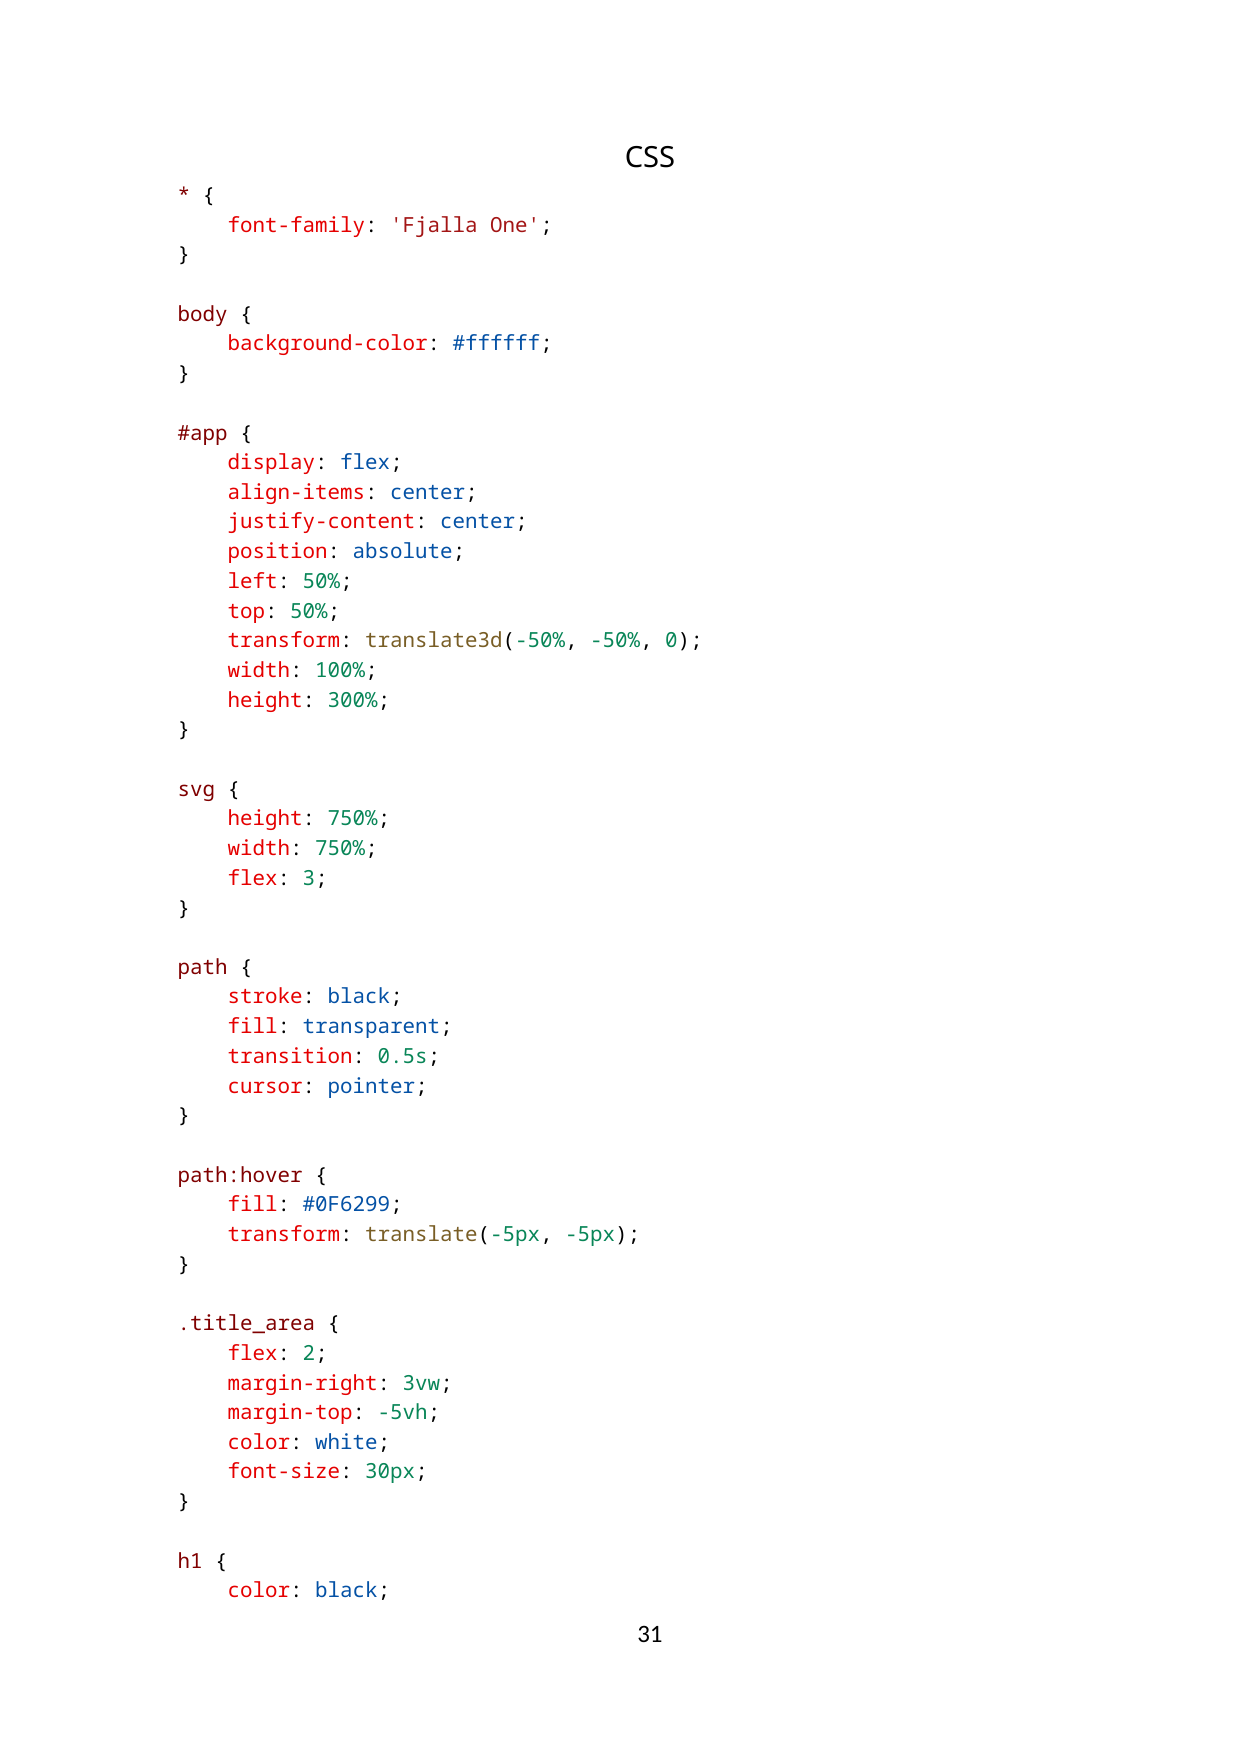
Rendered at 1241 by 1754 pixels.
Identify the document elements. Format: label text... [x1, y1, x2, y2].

text color: black; [177, 1574, 1122, 1604]
text fill: transparent; [177, 1010, 1122, 1040]
text font-family: 'Fjalla One'; [177, 208, 1122, 238]
text flex: 3; [177, 862, 1122, 891]
text width: 100%; [177, 654, 1122, 683]
text width: 750%; [177, 832, 1122, 862]
text transition: 0.5s; [177, 1040, 1122, 1069]
text margin-top: -5vh; [177, 1396, 1122, 1426]
text background-color: #ffffff; [177, 327, 1122, 357]
text font-size: 30px; [177, 1455, 1122, 1485]
text top: 50%; [177, 594, 1122, 624]
text body { [177, 298, 1122, 327]
text justify-content: center; [177, 505, 1122, 535]
text left: 50%; [177, 565, 1122, 594]
text CSS [177, 136, 1122, 176]
text } [177, 713, 1122, 743]
text } [177, 891, 1122, 921]
text color: white; [177, 1426, 1122, 1455]
text transform: translate3d(-50%, -50%, 0); [177, 624, 1122, 654]
text path:hover { [177, 1158, 1122, 1188]
text cursor: pointer; [177, 1069, 1122, 1099]
text } [177, 238, 1122, 268]
text } [177, 357, 1122, 387]
text height: 750%; [177, 802, 1122, 832]
text position: absolute; [177, 535, 1122, 565]
text } [177, 1248, 1122, 1277]
text fill: #0F6299; [177, 1188, 1122, 1218]
text } [177, 1099, 1122, 1129]
text #app { [177, 416, 1122, 446]
text svg { [177, 773, 1122, 802]
text flex: 2; [177, 1337, 1122, 1366]
text } [177, 1485, 1122, 1515]
text align-items: center; [177, 476, 1122, 505]
text * { [177, 179, 1122, 208]
text h1 { [177, 1544, 1122, 1574]
text height: 300%; [177, 683, 1122, 713]
text transform: translate(-5px, -5px); [177, 1218, 1122, 1248]
text path { [177, 951, 1122, 980]
text margin-right: 3vw; [177, 1366, 1122, 1396]
text display: flex; [177, 446, 1122, 476]
text .title_area { [177, 1307, 1122, 1337]
text stroke: black; [177, 980, 1122, 1010]
